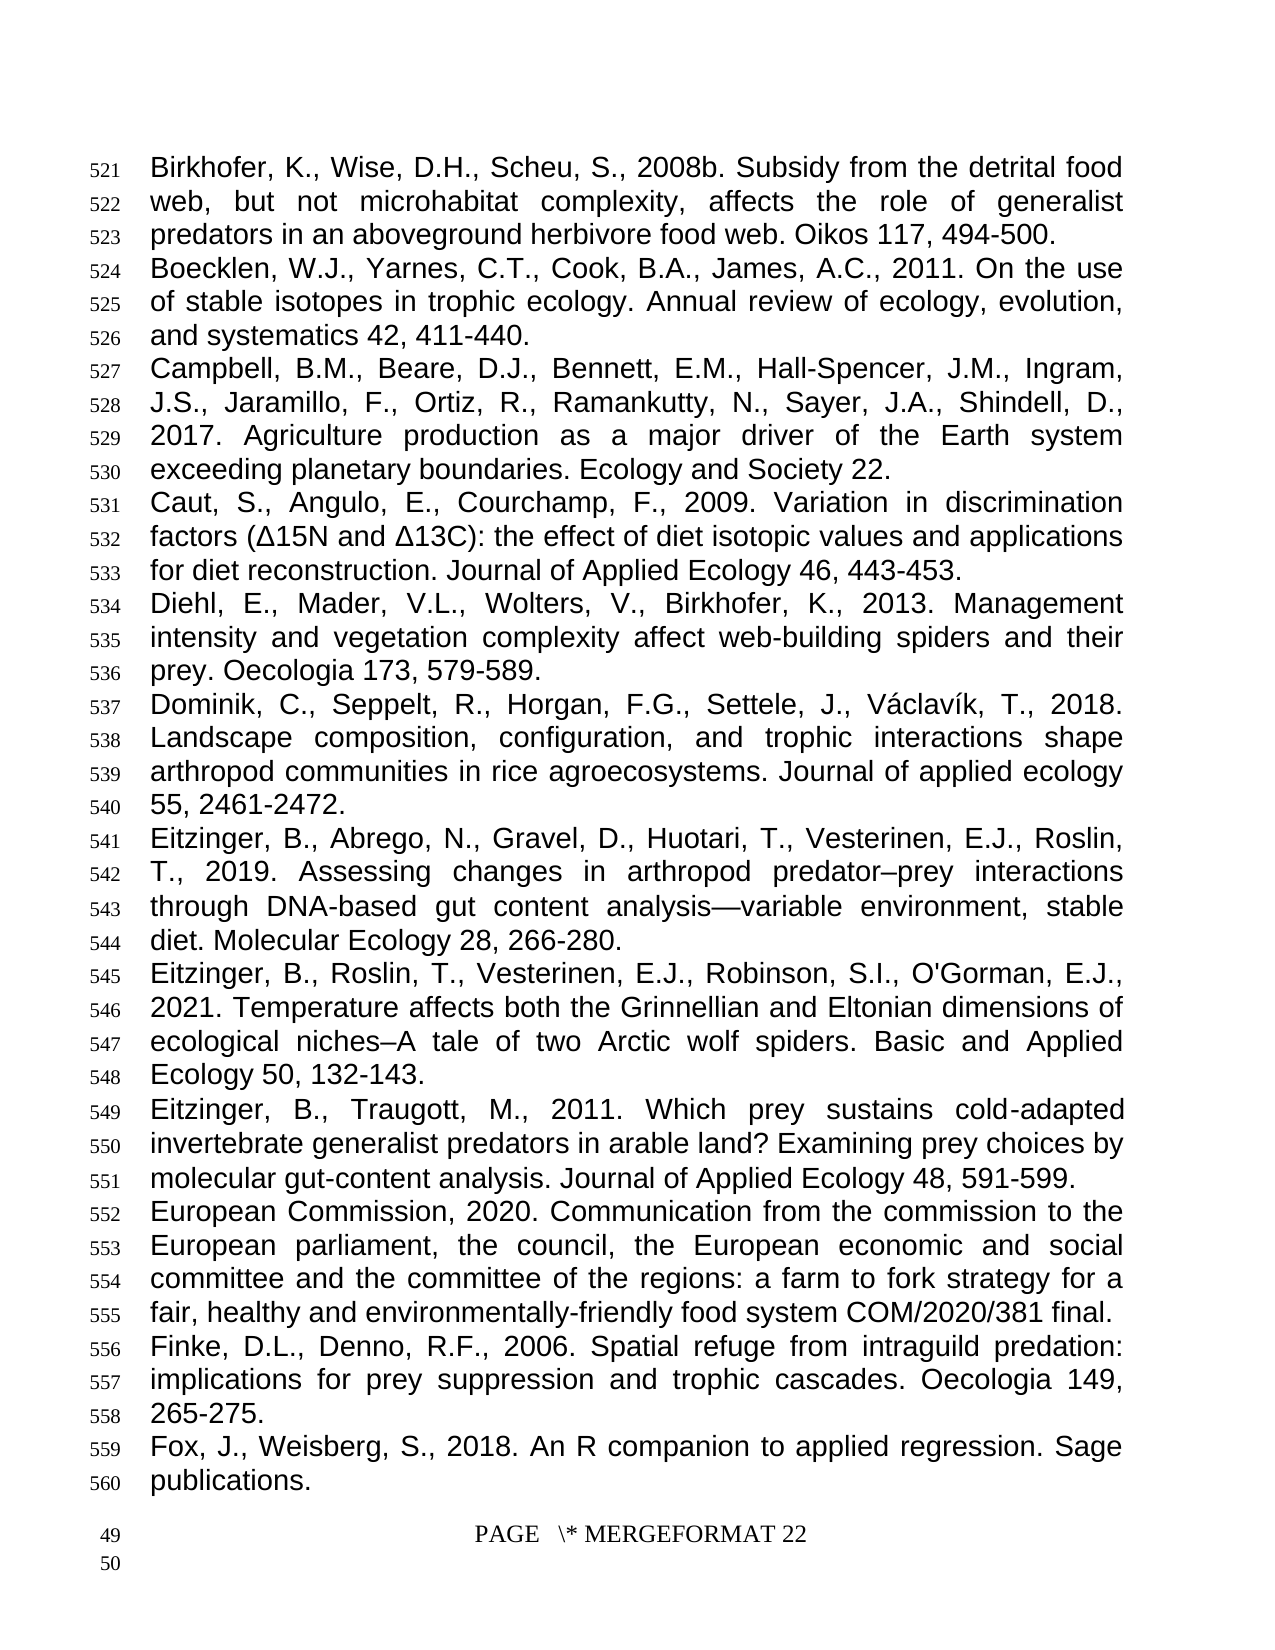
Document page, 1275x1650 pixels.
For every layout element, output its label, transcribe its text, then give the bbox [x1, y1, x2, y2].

text Eitzinger, B., Traugott, M., 2011. Which prey sustains cold‐adapted invertebrate generalist predators in arable land? Examining prey choices by molecular gut‐content analysis. Journal of Applied Ecology 48, 591-599. [150, 1091, 1125, 1194]
text Boecklen, W.J., Yarnes, C.T., Cook, B.A., James, A.C., 2011. On the use of stable isotopes in trophic ecology. Annual review of ecology, evolution, and systematics 42, 411-440. [150, 251, 1125, 351]
text Finke, D.L., Denno, R.F., 2006. Spatial refuge from intraguild predation: implications for prey suppression and trophic cascades. Oecologia 149, 265-275. [150, 1329, 1125, 1429]
text Eitzinger, B., Abrego, N., Gravel, D., Huotari, T., Vesterinen, E.J., Roslin, T., 2019. Assessing changes in arthropod predator–prey interactions through DNA‐based gut content analysis—variable environment, stable diet. Molecular Ecology 28, 266-280. [150, 821, 1125, 957]
text Birkhofer, K., Wise, D.H., Scheu, S., 2008b. Subsidy from the detrital food web, but not microhabitat complexity, affects the role of generalist predators in an aboveground herbivore food web. Oikos 117, 494-500. [150, 150, 1125, 251]
text Caut, S., Angulo, E., Courchamp, F., 2009. Variation in discrimination factors (Δ15N and Δ13C): the effect of diet isotopic values and applications for diet reconstruction. Journal of Applied Ecology 46, 443-453. [150, 485, 1125, 586]
text Dominik, C., Seppelt, R., Horgan, F.G., Settele, J., Václavík, T., 2018. Landscape composition, configuration, and trophic interactions shape arthropod communities in rice agroecosystems. Journal of applied ecology 55, 2461-2472. [150, 687, 1125, 821]
text Campbell, B.M., Beare, D.J., Bennett, E.M., Hall-Spencer, J.M., Ingram, J.S., Jaramillo, F., Ortiz, R., Ramankutty, N., Sayer, J.A., Shindell, D., 2017. Agriculture production as a major driver of the Earth system exceeding planetary boundaries. Ecology and Society 22. [150, 351, 1125, 485]
text European Commission, 2020. Communication from the commission to the European parliament, the council, the European economic and social committee and the committee of the regions: a farm to fork strategy for a fair, healthy and environmentally-friendly food system COM/2020/381 final. [150, 1194, 1125, 1329]
text Diehl, E., Mader, V.L., Wolters, V., Birkhofer, K., 2013. Management intensity and vegetation complexity affect web-building spiders and their prey. Oecologia 173, 579-589. [150, 586, 1125, 687]
text Eitzinger, B., Roslin, T., Vesterinen, E.J., Robinson, S.I., O'Gorman, E.J., 2021. Temperature affects both the Grinnellian and Eltonian dimensions of ecological niches–A tale of two Arctic wolf spiders. Basic and Applied Ecology 50, 132-143. [150, 957, 1125, 1091]
text Fox, J., Weisberg, S., 2018. An R companion to applied regression. Sage publications. [150, 1429, 1125, 1496]
